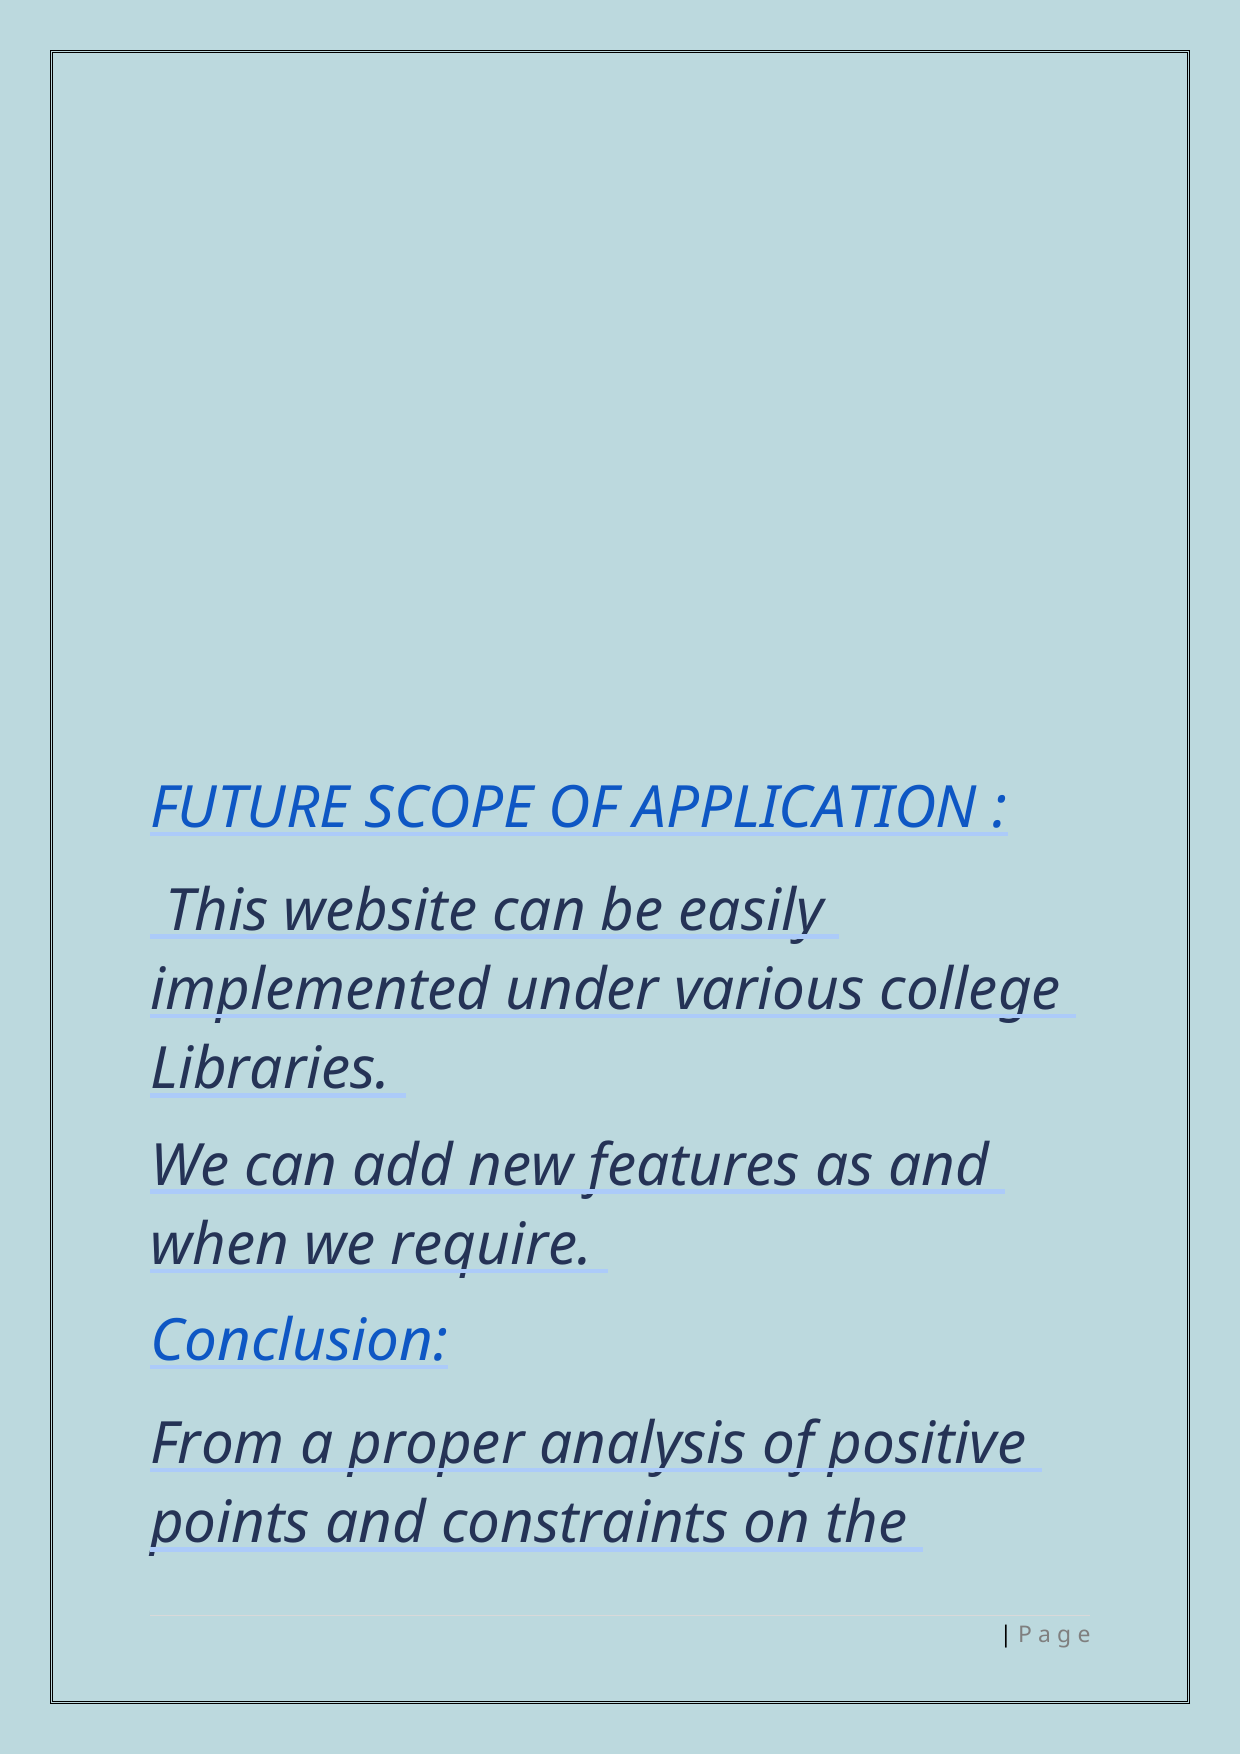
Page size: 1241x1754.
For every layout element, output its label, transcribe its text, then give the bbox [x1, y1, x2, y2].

text Conclusion: [150, 1298, 1090, 1378]
text We can add new features as and when we require. [150, 1123, 1090, 1282]
text FUTURE SCOPE OF APPLICATION : [150, 765, 1090, 844]
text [150, 1401, 1090, 1560]
text This website can be easily implemented under various college Libraries. [150, 867, 1090, 1106]
